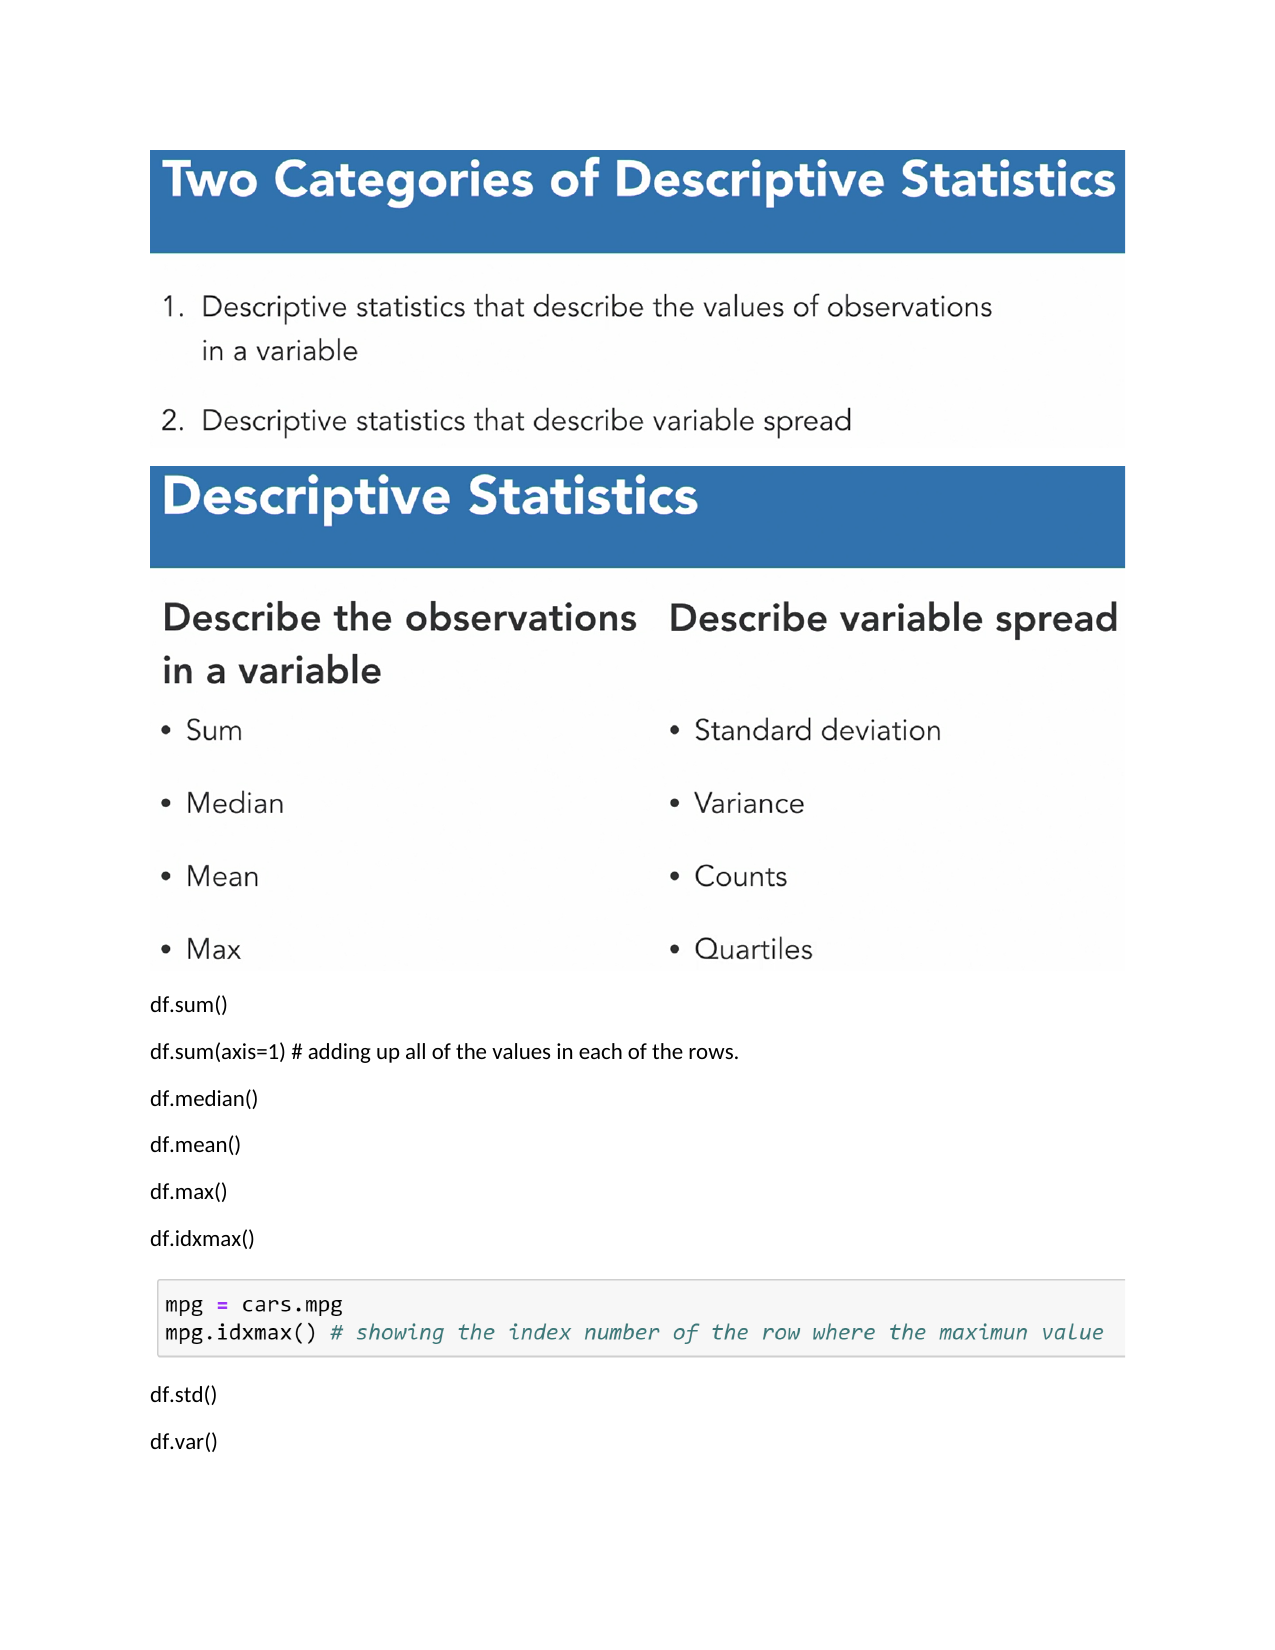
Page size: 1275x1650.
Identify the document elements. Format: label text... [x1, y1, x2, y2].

picture [150, 1271, 1125, 1362]
picture [150, 466, 1125, 971]
text df.mean() [150, 1131, 1125, 1158]
picture [150, 150, 1125, 448]
text df.var() [150, 1427, 1125, 1456]
text df.sum() [150, 990, 1125, 1018]
text df.idxmax() [150, 1224, 1125, 1252]
text df.sum(axis=1) # adding up all of the values in each of the rows. [150, 1037, 1125, 1065]
text df.max() [150, 1177, 1125, 1205]
text df.median() [150, 1084, 1125, 1112]
text df.std() [150, 1381, 1125, 1409]
